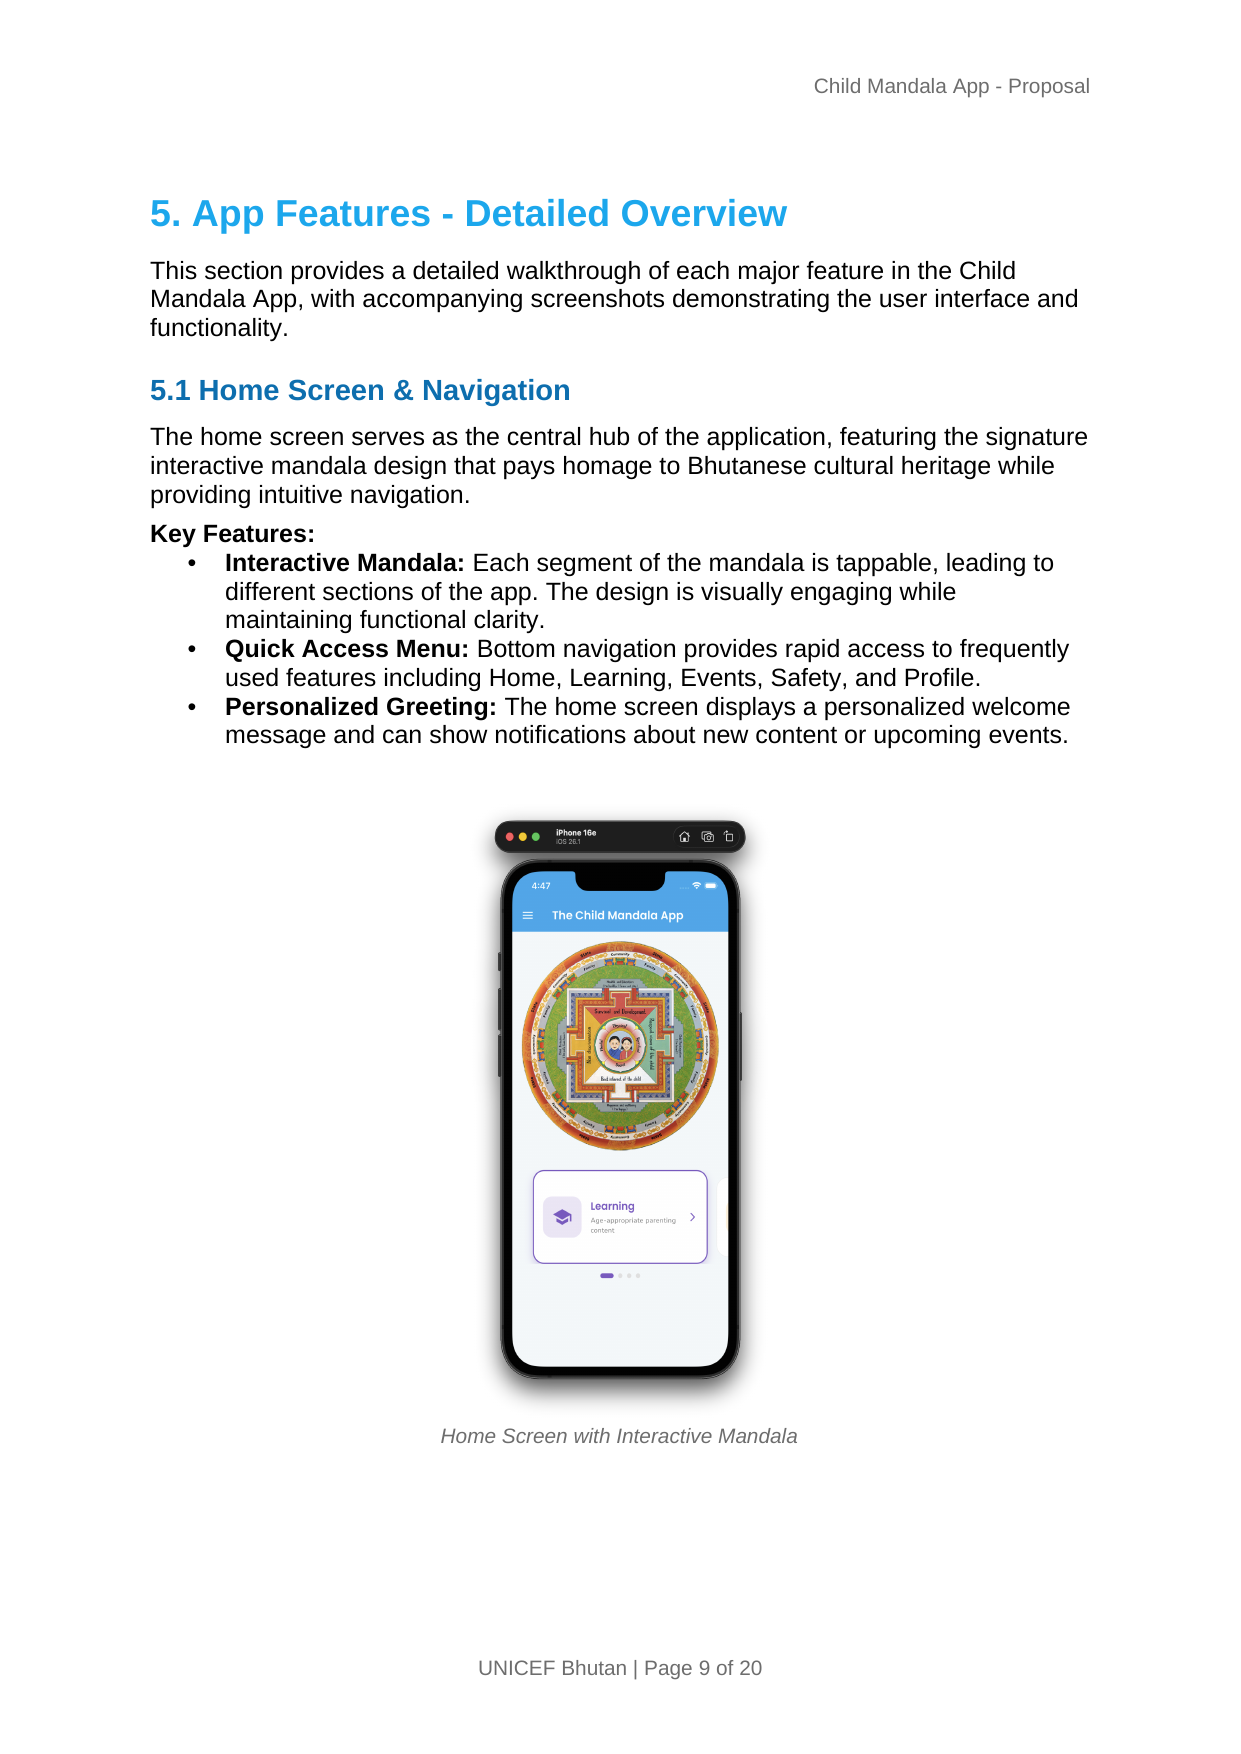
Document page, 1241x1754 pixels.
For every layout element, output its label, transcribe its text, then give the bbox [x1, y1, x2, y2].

list Interactive Mandala: Each segment of the mandala is tappable, leading to different sections of the app. The design is visually engaging while maintaining functional clarity. [187, 548, 1090, 634]
picture [463, 798, 777, 1424]
text This section provides a detailed walkthrough of each major feature in the Child Mandala App, with accompanying screenshots demonstrating the user interface and functionality. [150, 256, 1090, 342]
text The home screen serves as the central hub of the application, featuring the signature interactive mandala design that pays homage to Bhutanese cultural heritage while providing intuitive navigation. [150, 422, 1090, 508]
subtitle 5.1 Home Screen & Navigation [150, 373, 1090, 407]
text Home Screen with Interactive Mandala [150, 1423, 1090, 1447]
list Personalized Greeting: The home screen displays a personalized welcome message and can show notifications about new content or upcoming events. [187, 691, 1090, 749]
list Quick Access Menu: Bottom navigation provides rapid access to frequently used features including Home, Learning, Events, Safety, and Profile. [187, 634, 1090, 691]
text Key Features: [150, 519, 1090, 548]
subtitle 5. App Features - Detailed Overview [150, 192, 1090, 235]
